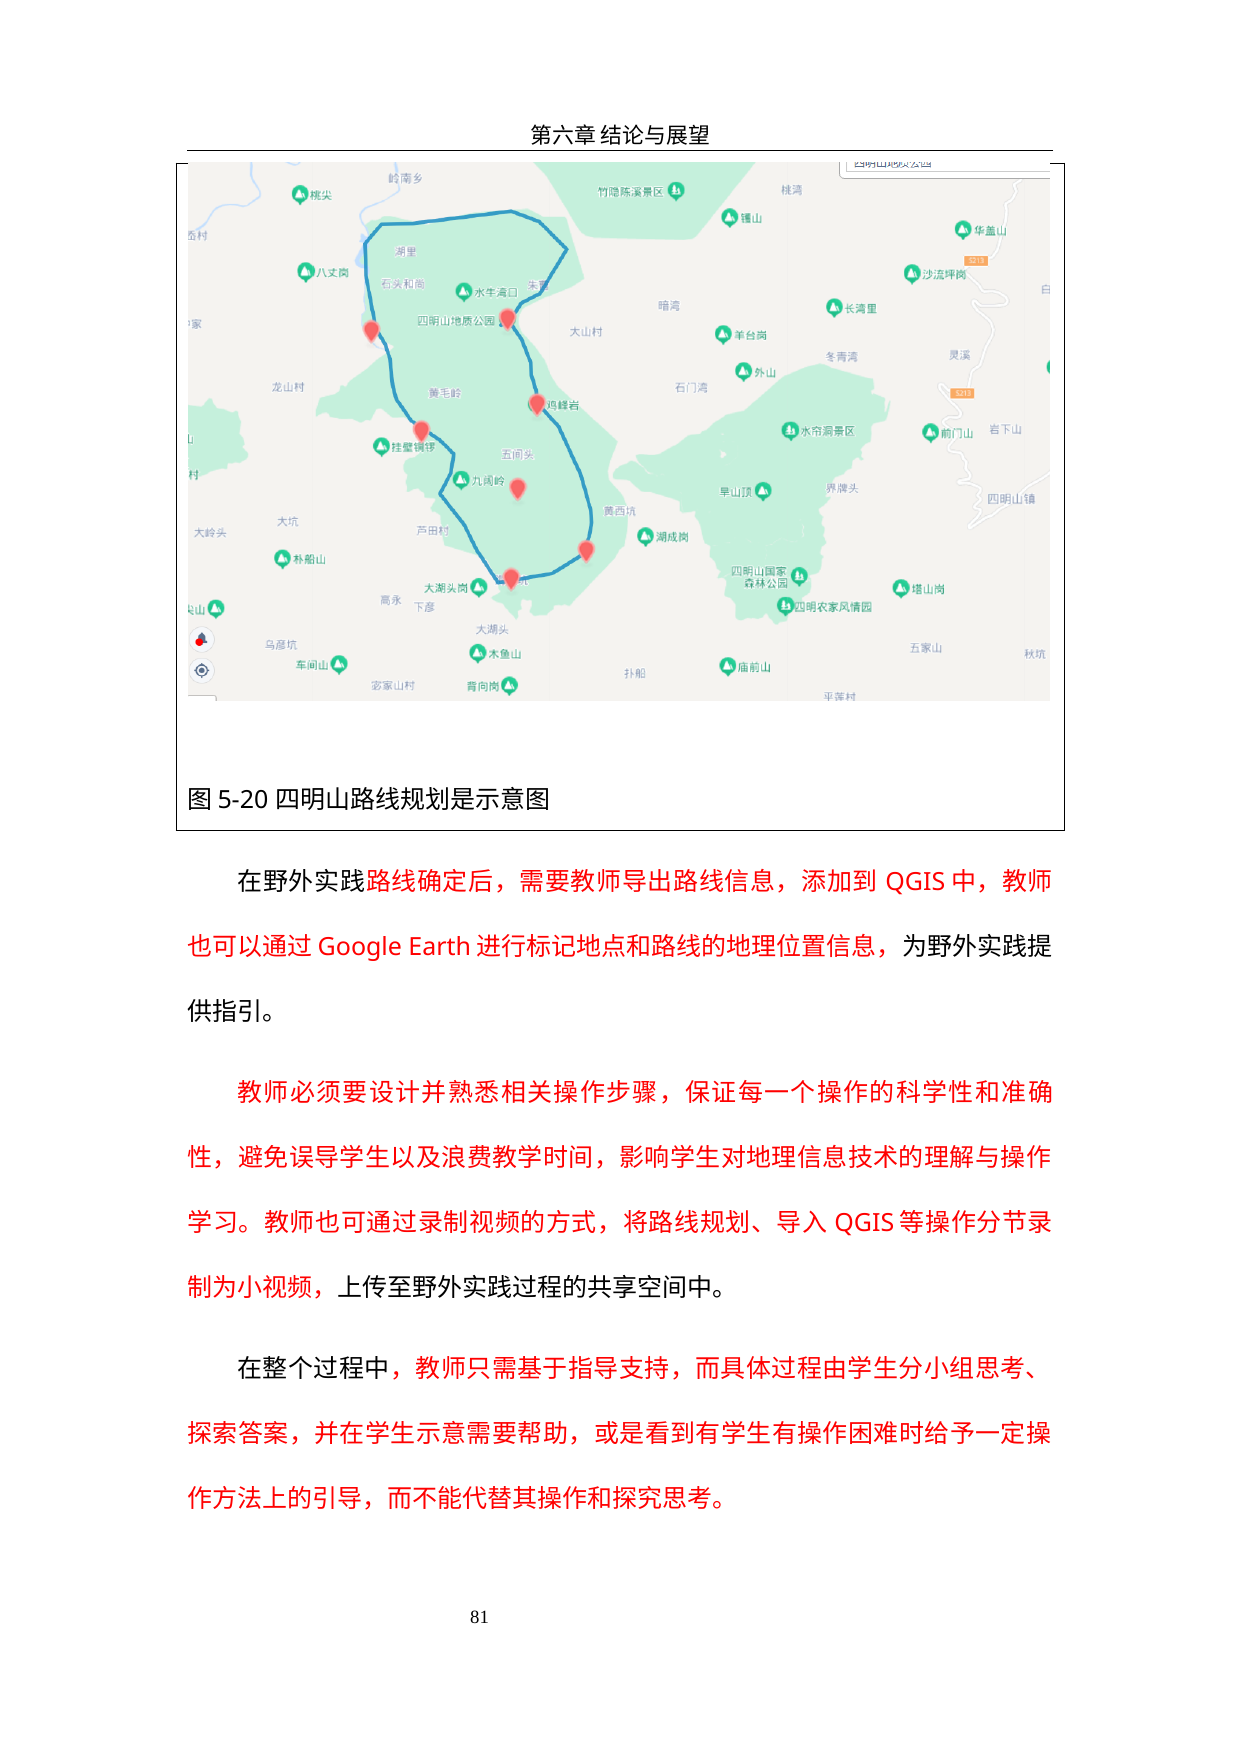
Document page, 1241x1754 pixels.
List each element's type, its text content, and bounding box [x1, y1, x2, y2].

picture [187, 162, 1049, 700]
list 在整个过程中，教师只需基于指导支持，而具体过程由学生分小组思考、探索答案，并在学生示意需要帮助，或是看到有学生有操作困难时给予一定操作方法上的引导，而不能代替其操作和探究思考。 [187, 1334, 1053, 1529]
list 教师必须要设计并熟悉相关操作步骤，保证每一个操作的科学性和准确性，避免误导学生以及浪费教学时间，影响学生对地理信息技术的理解与操作学习。教师也可通过录制视频的方式，将路线规划、导入QGIS等操作分节录制为小视频，上传至野外实践过程的共享空间中。 [187, 1058, 1053, 1318]
list 在野外实践路线确定后，需要教师导出路线信息，添加到QGIS中，教师也可以通过Google Earth进行标记地点和路线的地理位置信息，为野外实践提供指引。 [187, 847, 1053, 1042]
table_header 图5-20 四明山路线规划是示意图 [177, 164, 1064, 830]
